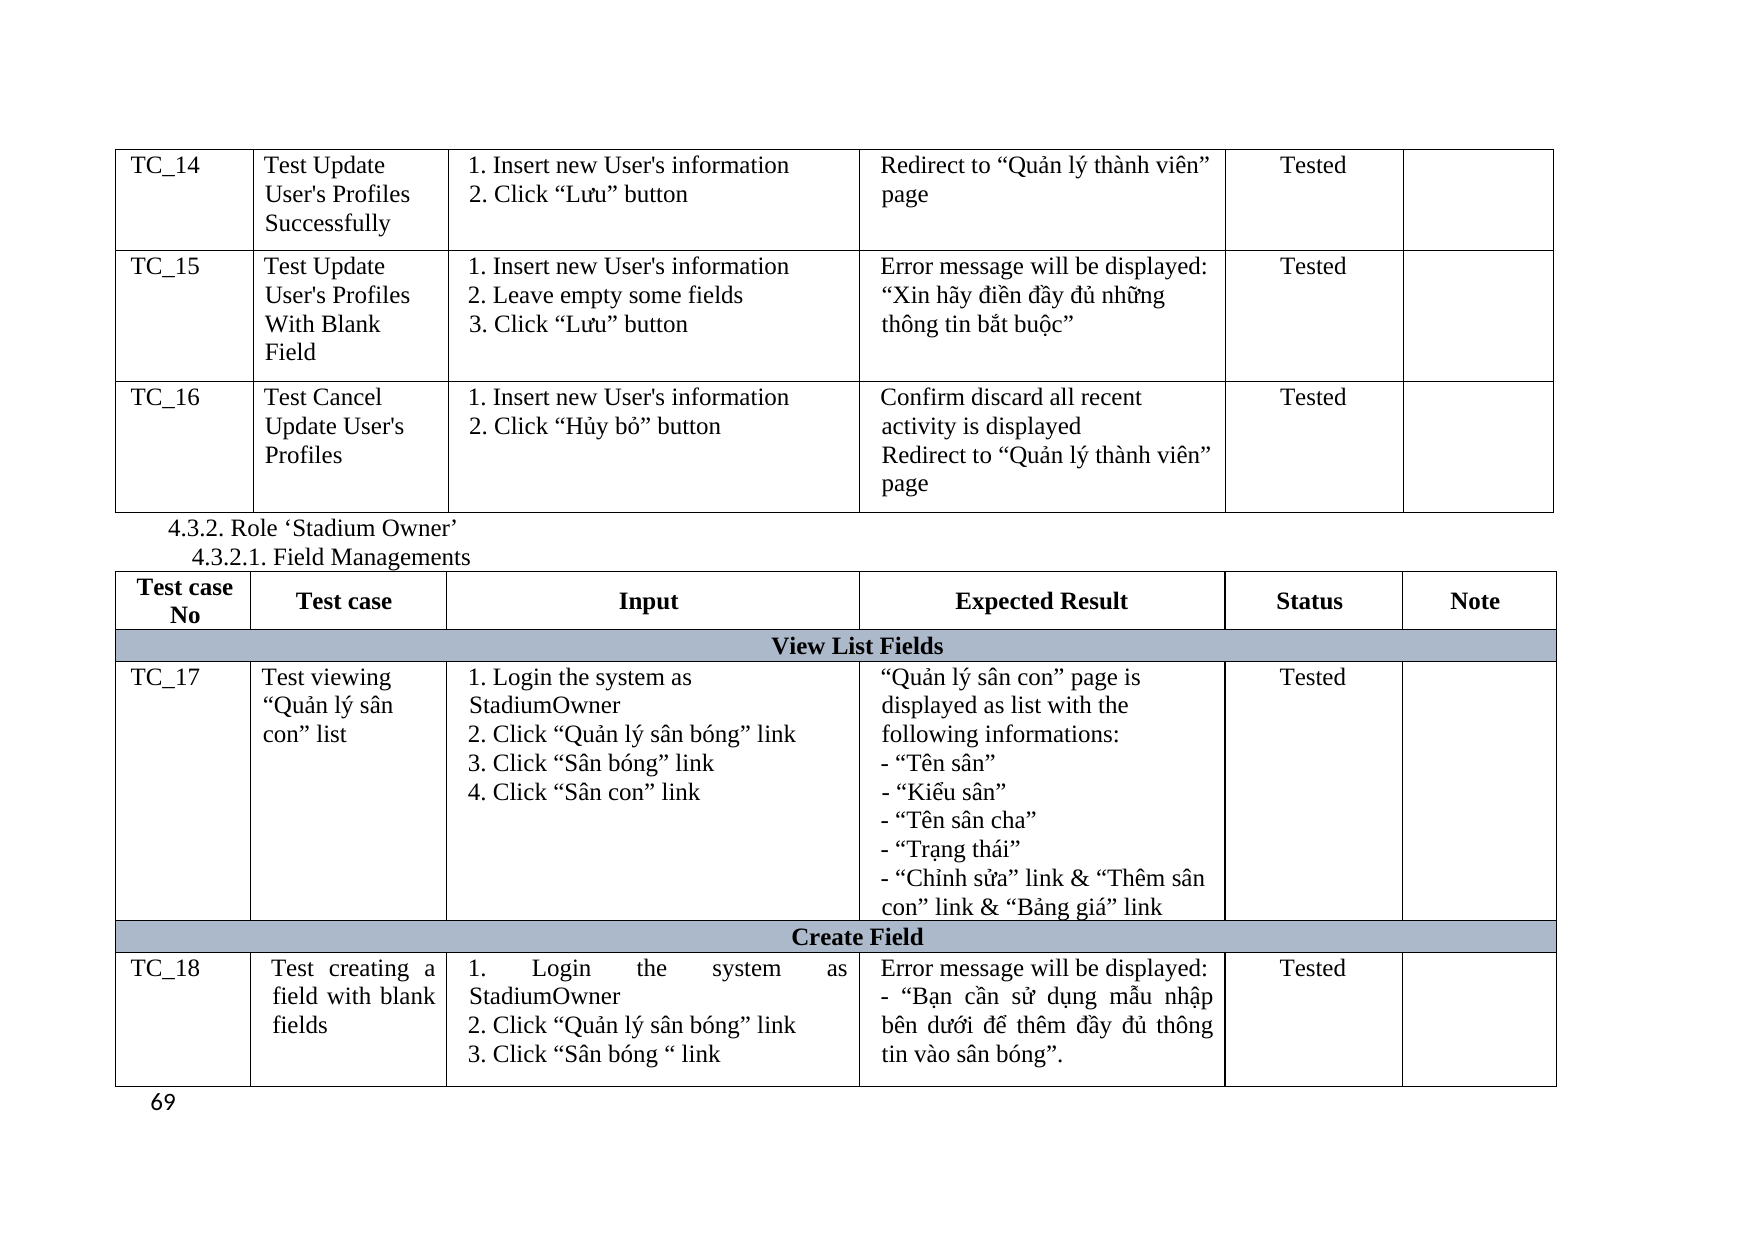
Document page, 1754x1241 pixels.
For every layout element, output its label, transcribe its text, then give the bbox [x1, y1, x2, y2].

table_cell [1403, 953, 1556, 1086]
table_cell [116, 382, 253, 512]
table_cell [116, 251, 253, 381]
subtitle Field Managements [192, 542, 1604, 571]
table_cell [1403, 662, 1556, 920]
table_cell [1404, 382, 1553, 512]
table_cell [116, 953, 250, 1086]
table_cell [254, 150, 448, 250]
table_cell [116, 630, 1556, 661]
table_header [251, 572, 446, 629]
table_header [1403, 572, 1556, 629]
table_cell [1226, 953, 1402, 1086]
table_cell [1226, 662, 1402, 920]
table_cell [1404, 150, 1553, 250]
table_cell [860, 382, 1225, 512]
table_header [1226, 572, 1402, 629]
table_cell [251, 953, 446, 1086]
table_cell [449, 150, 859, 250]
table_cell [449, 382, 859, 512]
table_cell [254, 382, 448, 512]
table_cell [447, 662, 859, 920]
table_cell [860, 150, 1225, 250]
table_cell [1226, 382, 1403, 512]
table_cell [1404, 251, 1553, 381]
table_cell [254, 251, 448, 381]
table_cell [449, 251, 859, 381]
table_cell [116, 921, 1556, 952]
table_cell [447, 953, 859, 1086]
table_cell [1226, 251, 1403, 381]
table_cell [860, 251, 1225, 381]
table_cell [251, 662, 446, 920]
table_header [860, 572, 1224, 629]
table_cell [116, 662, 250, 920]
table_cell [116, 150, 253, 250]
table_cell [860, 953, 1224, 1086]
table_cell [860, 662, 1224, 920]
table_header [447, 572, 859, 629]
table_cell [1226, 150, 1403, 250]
subtitle Role ‘Stadium Owner’ [168, 513, 1604, 542]
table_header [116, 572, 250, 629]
